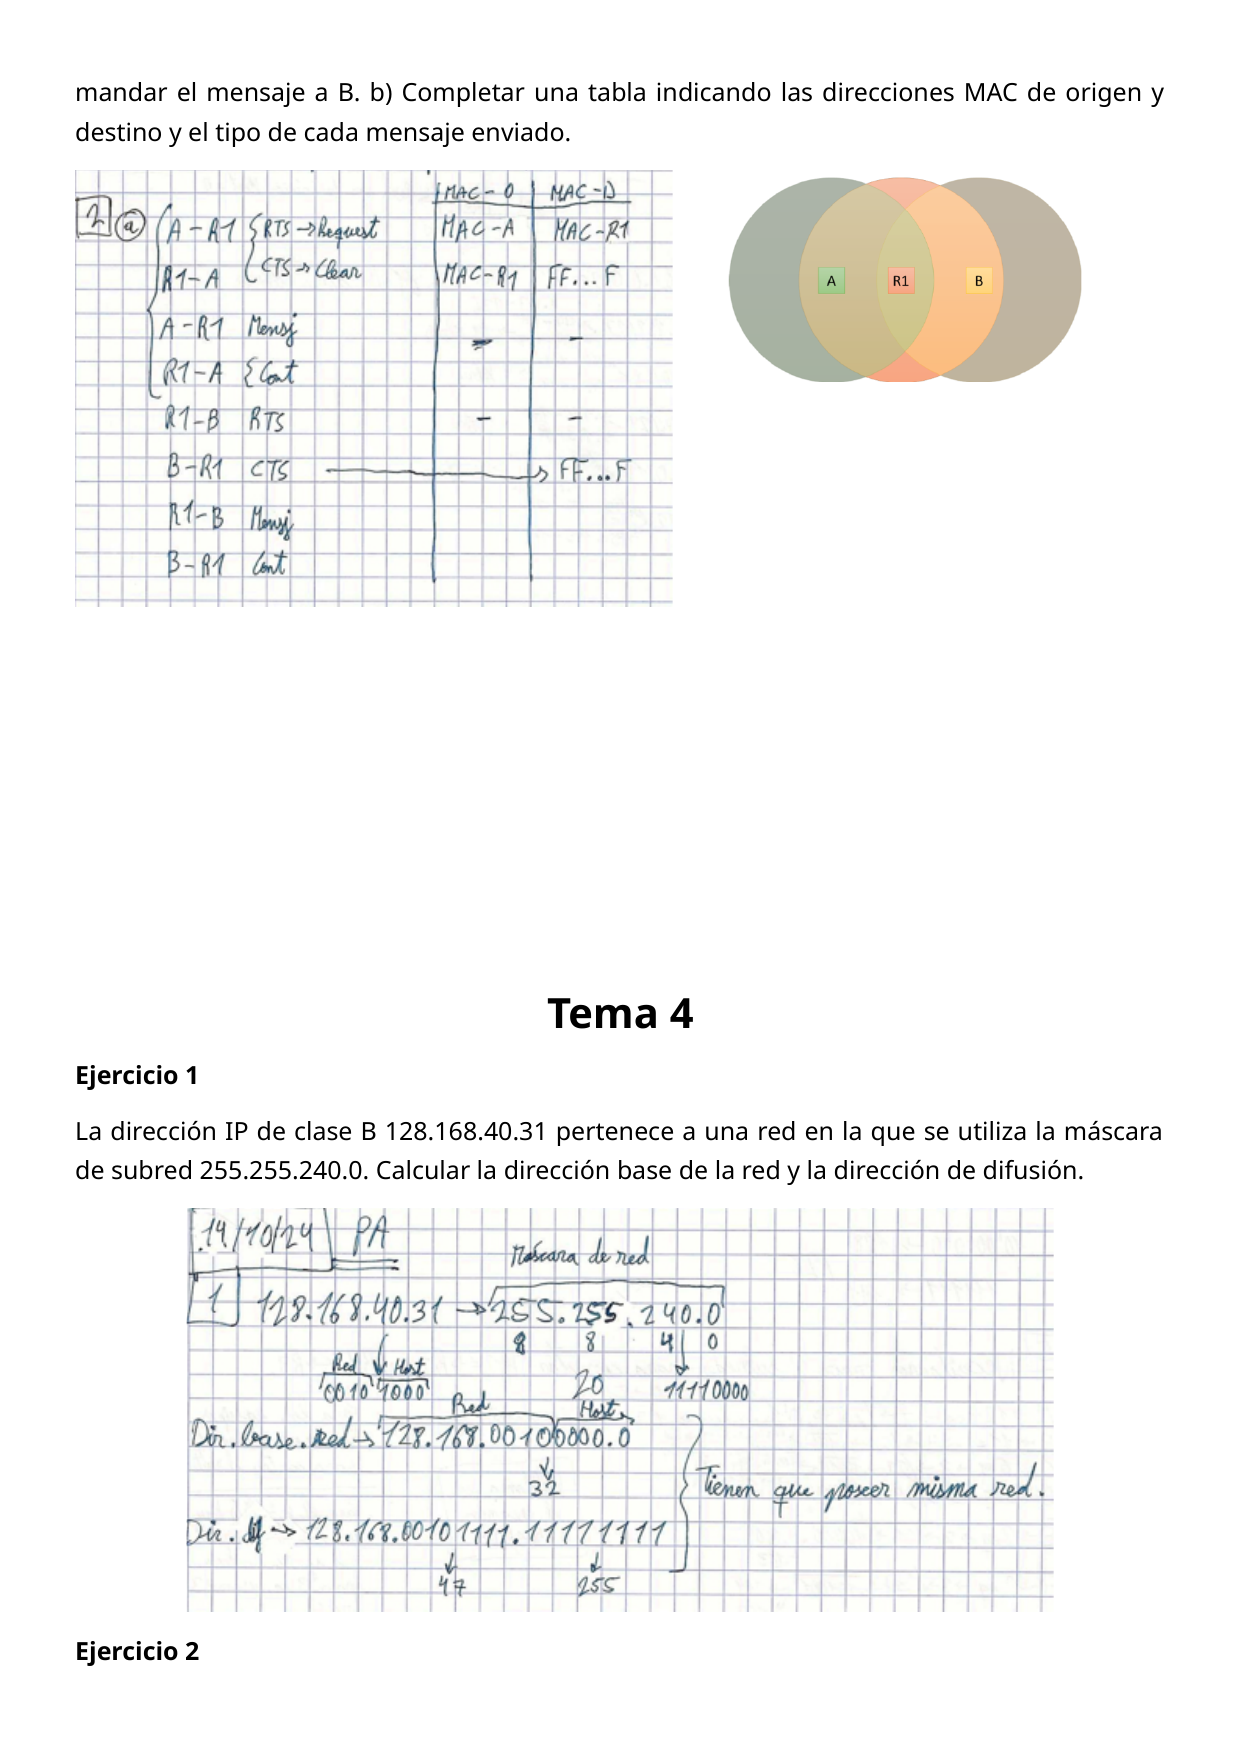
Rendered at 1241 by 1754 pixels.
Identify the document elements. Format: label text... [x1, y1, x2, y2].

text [75, 75, 1165, 148]
text Ejercicio 2 [75, 1633, 1165, 1668]
picture [186, 1208, 1054, 1612]
picture [724, 171, 1084, 381]
text La dirección IP de clase B 128.168.40.31 pertenece a una red en la que se utiliza la máscara de subred 255.255.240.0. Calcular la dirección base de la red y la dirección de difusión. [75, 1114, 1165, 1187]
text Ejercicio 1 [75, 1058, 1165, 1092]
subtitle Tema 4 [75, 984, 1165, 1041]
picture [75, 170, 673, 607]
